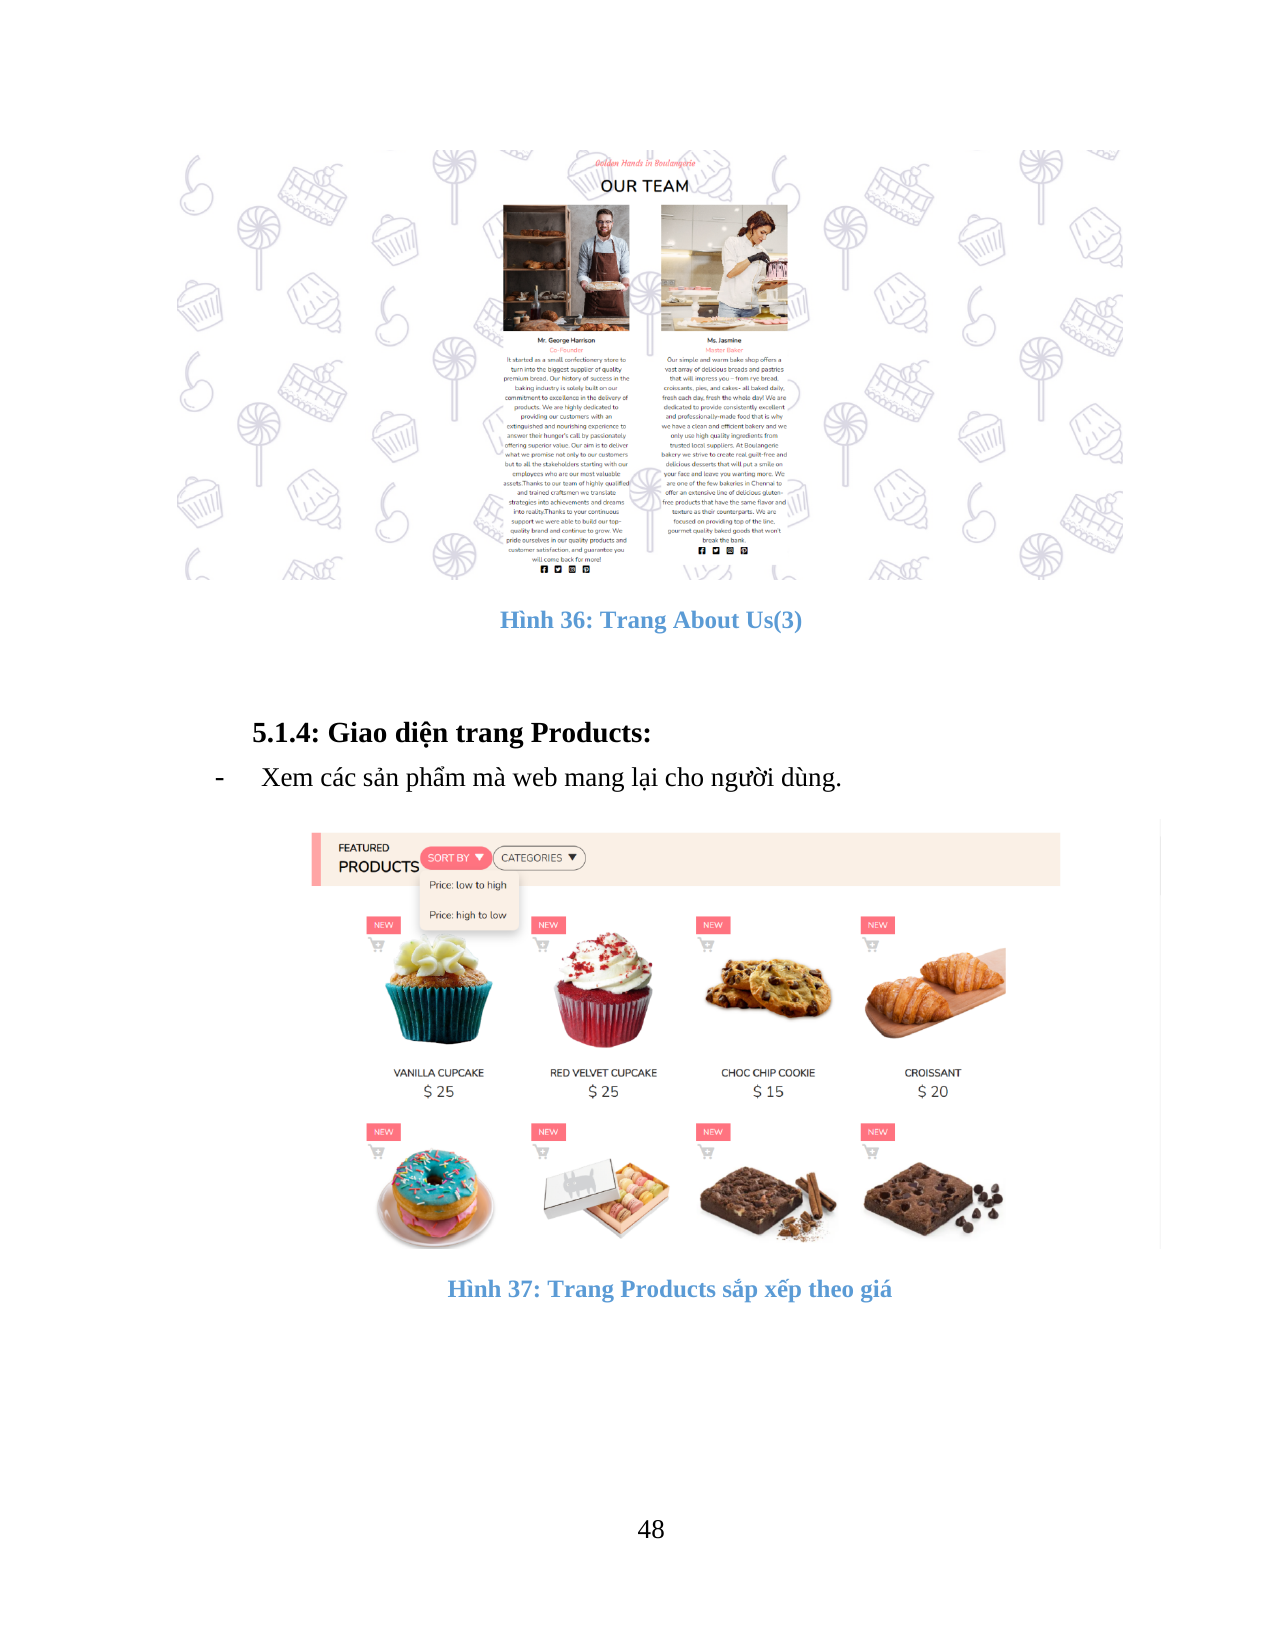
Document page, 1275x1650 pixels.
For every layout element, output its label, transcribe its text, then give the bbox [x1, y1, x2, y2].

picture [214, 819, 1161, 1249]
subtitle 5.1.4: Giao diện trang Products: [177, 716, 1125, 749]
picture [177, 150, 1123, 580]
text - Xem các sản phẩm mà web mang lại cho người dùng. [214, 759, 1125, 793]
